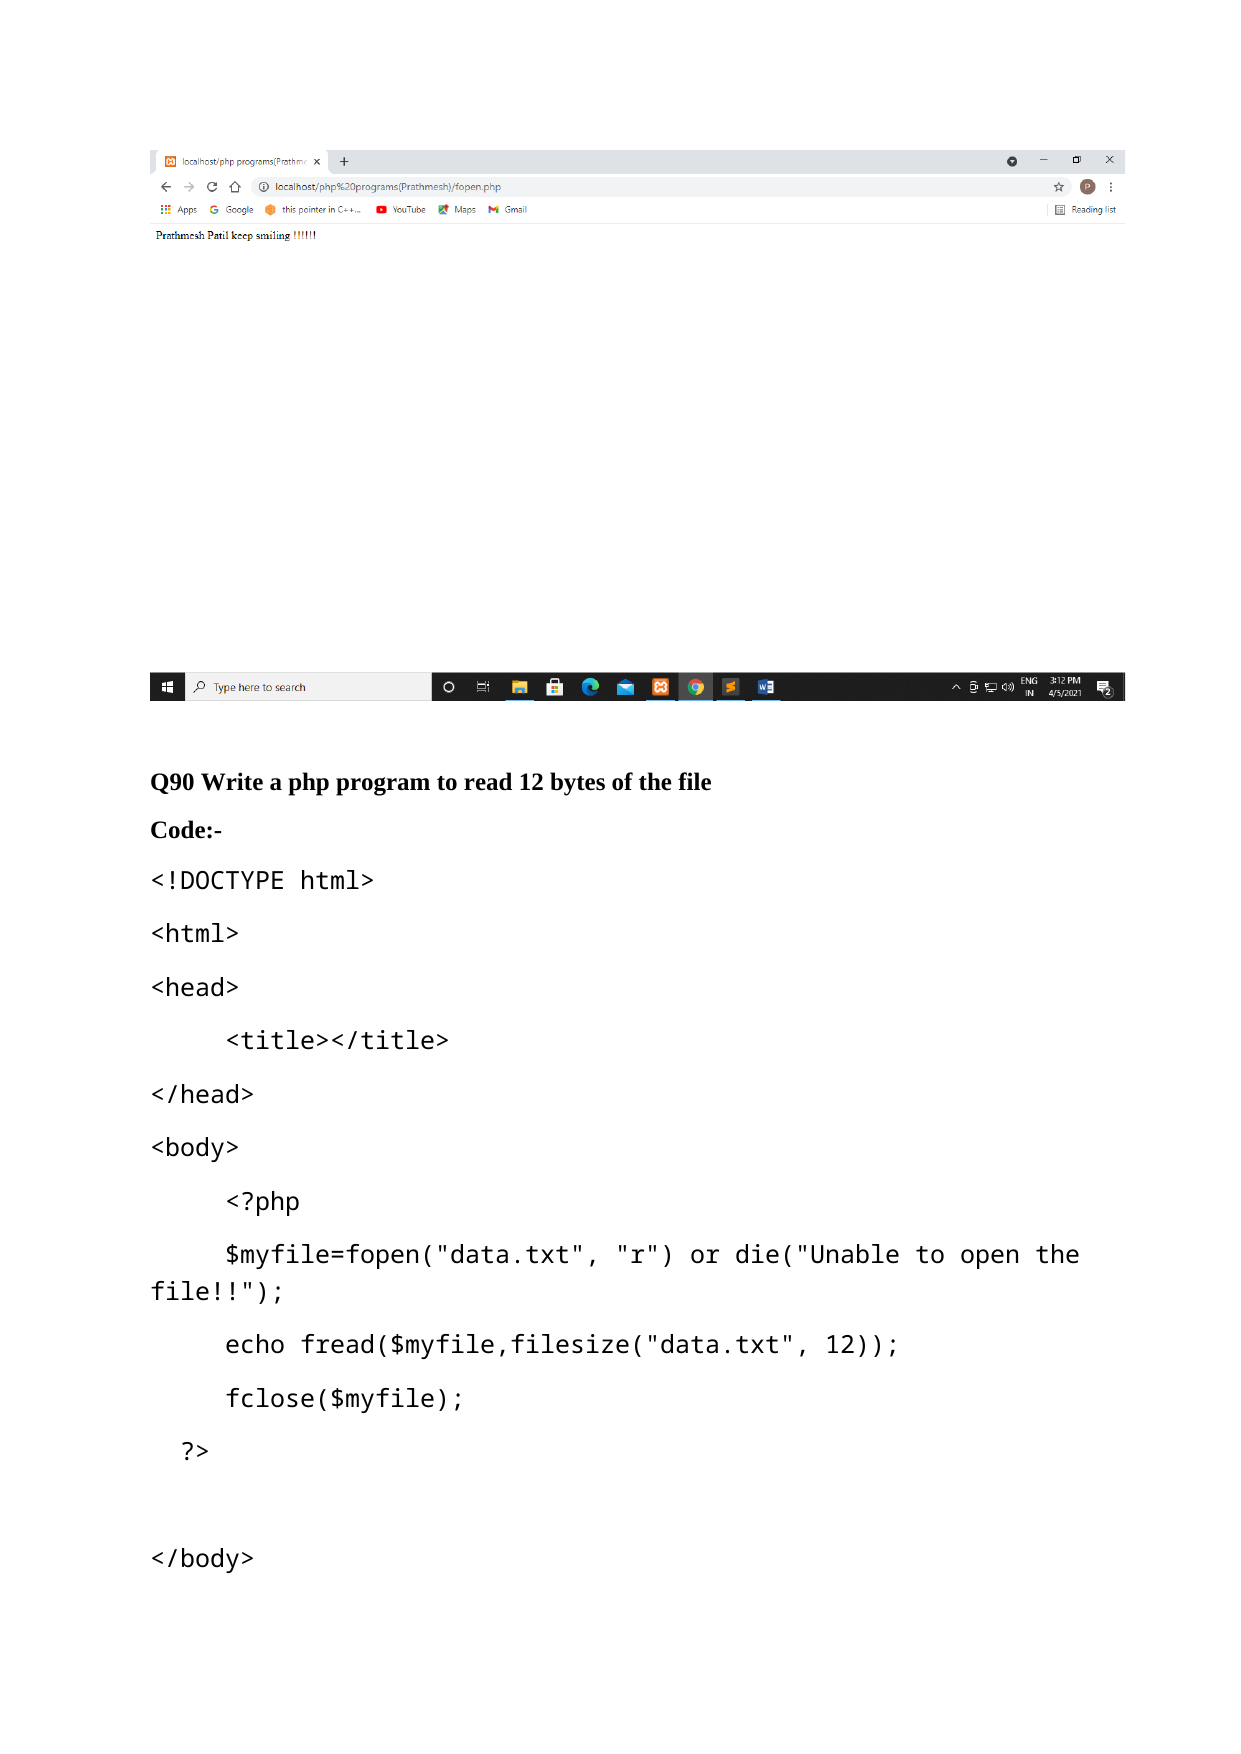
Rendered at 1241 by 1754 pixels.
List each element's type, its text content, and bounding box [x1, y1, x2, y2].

text Q90 Write a php program to read 12 bytes of the file [150, 767, 1090, 796]
text </body> [150, 1541, 1090, 1575]
text <body> [150, 1130, 1090, 1164]
picture [150, 150, 1125, 701]
text ?> [150, 1434, 1090, 1468]
text <html> [150, 916, 1090, 950]
text <title></title> [150, 1023, 1090, 1057]
text fclose($myfile); [150, 1380, 1090, 1414]
text <?php [150, 1183, 1090, 1217]
text Code:- [150, 815, 1090, 844]
text </head> [150, 1076, 1090, 1110]
text $myfile=fopen("data.txt", "r") or die("Unable to open the file!!"); [150, 1237, 1090, 1307]
text <!DOCTYPE html> [150, 863, 1090, 897]
text echo fread($myfile,filesize("data.txt", 12)); [150, 1327, 1090, 1361]
text <head> [150, 969, 1090, 1003]
